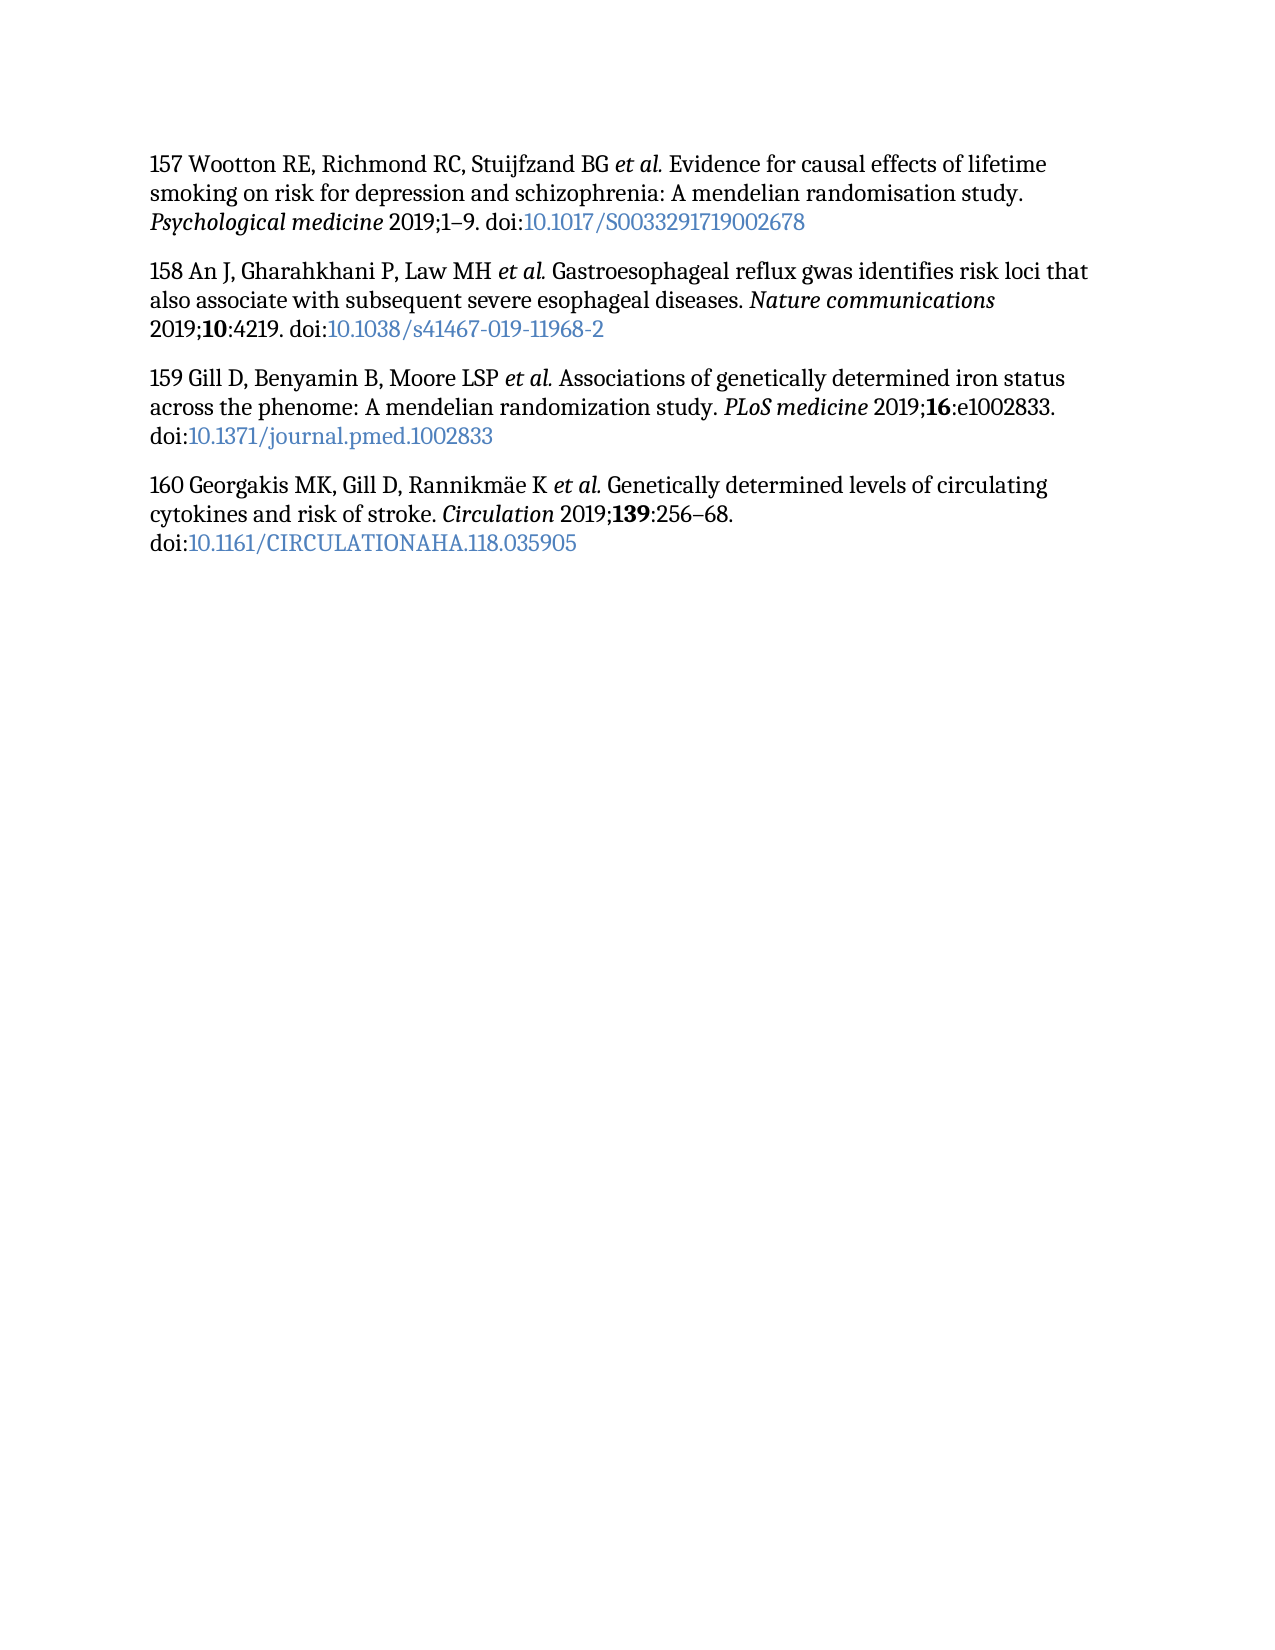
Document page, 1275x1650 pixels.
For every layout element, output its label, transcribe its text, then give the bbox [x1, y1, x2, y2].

text 160 Georgakis MK, Gill D, Rannikmäe K et al. Genetically determined levels of circulating cytokines and risk of stroke. Circulation 2019;139:256–68. doi:10.1161/CIRCULATIONAHA.118.035905 [150, 471, 1125, 557]
text 157 Wootton RE, Richmond RC, Stuijfzand BG et al. Evidence for causal effects of lifetime smoking on risk for depression and schizophrenia: A mendelian randomisation study. Psychological medicine 2019;1–9. doi:10.1017/S0033291719002678 [150, 150, 1125, 236]
text 158 An J, Gharahkhani P, Law MH et al. Gastroesophageal reflux gwas identifies risk loci that also associate with subsequent severe esophageal diseases. Nature communications 2019;10:4219. doi:10.1038/s41467-019-11968-2 [150, 257, 1125, 343]
text 159 Gill D, Benyamin B, Moore LSP et al. Associations of genetically determined iron status across the phenome: A mendelian randomization study. PLoS medicine 2019;16:e1002833. doi:10.1371/journal.pmed.1002833 [150, 364, 1125, 450]
